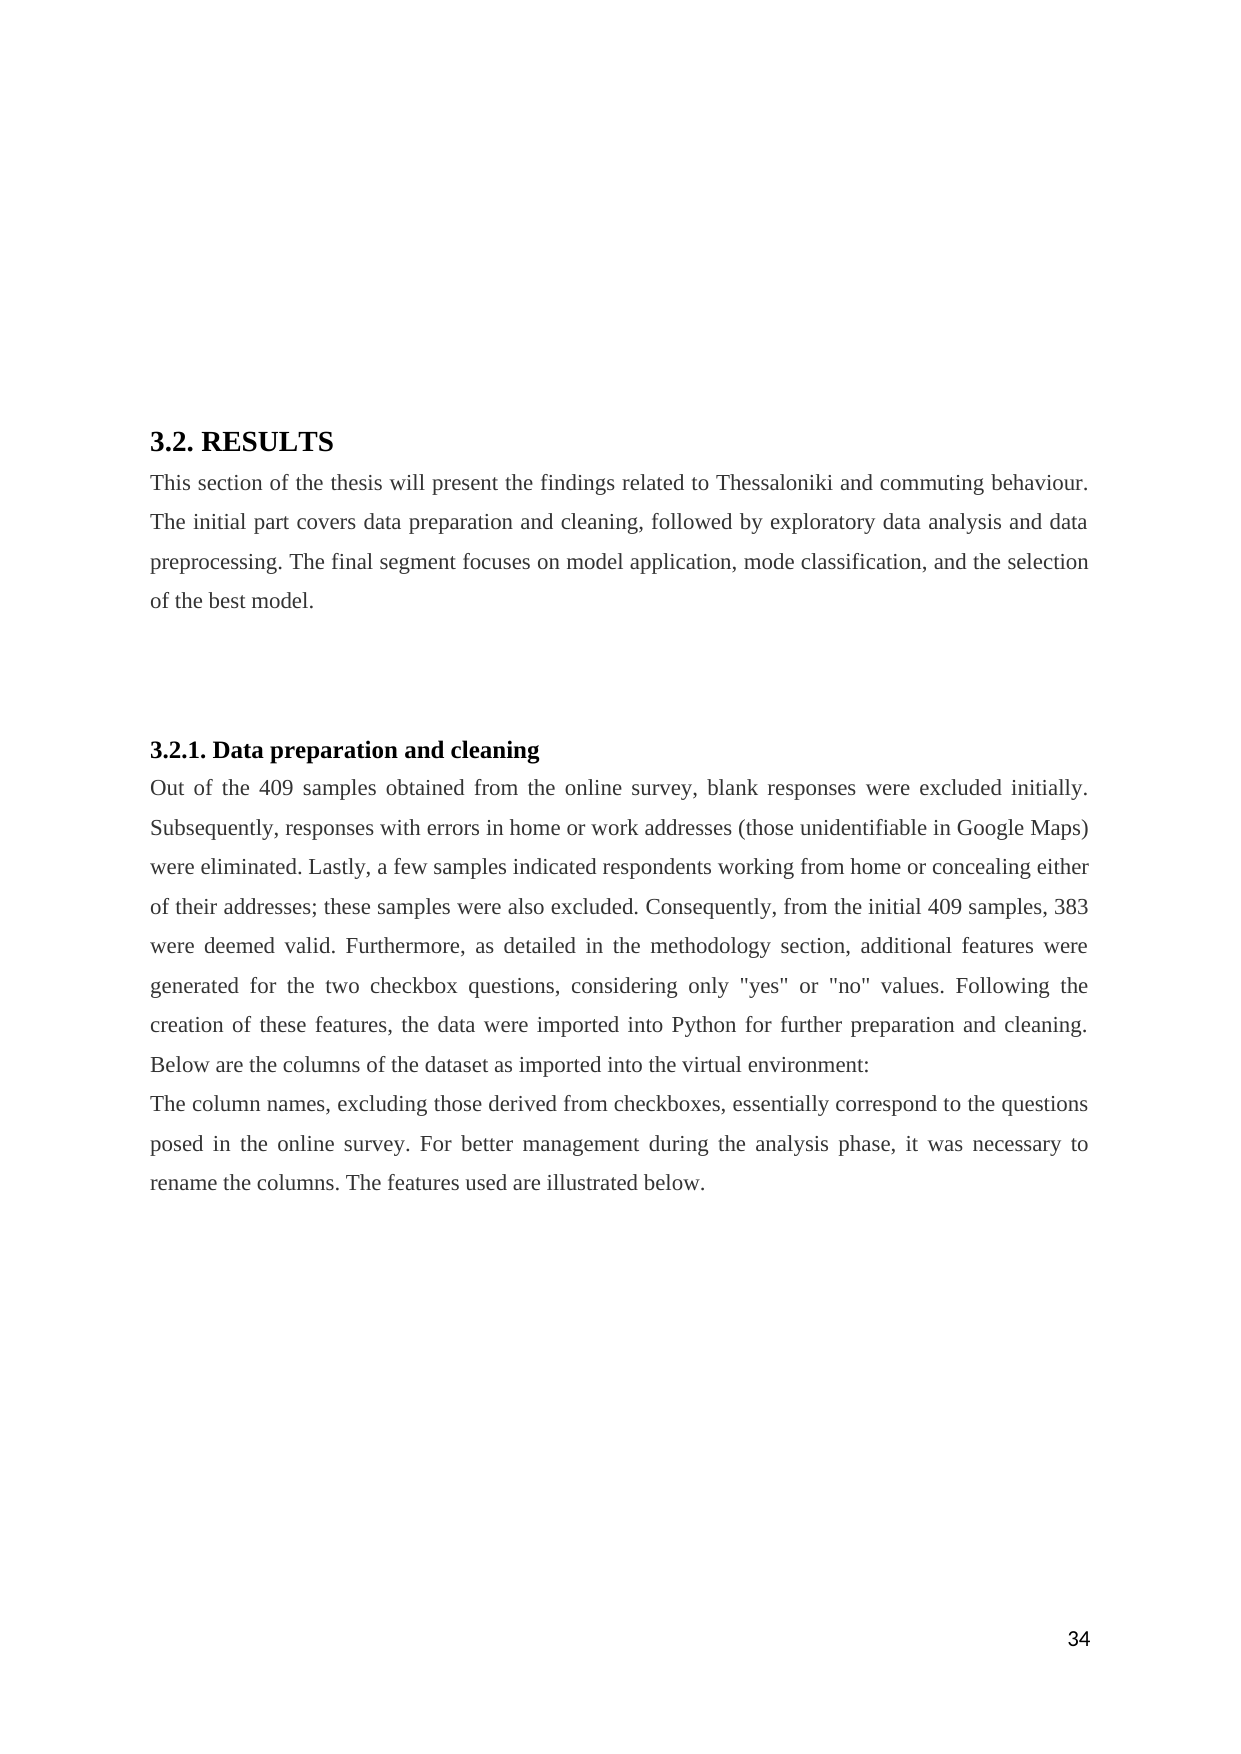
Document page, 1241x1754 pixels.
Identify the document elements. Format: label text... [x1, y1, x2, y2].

text The column names, excluding those derived from checkboxes, essentially correspond to the questions posed in the online survey. For better management during the analysis phase, it was necessary to rename the columns. The features used are illustrated below. [150, 1090, 1090, 1195]
text Out of the 409 samples obtained from the online survey, blank responses were excluded initially. Subsequently, responses with errors in home or work addresses (those unidentifiable in Google Maps) were eliminated. Lastly, a few samples indicated respondents working from home or concealing either of their addresses; these samples were also excluded. Consequently, from the initial 409 samples, 383 were deemed valid. Furthermore, as detailed in the methodology section, additional features were generated for the two checkbox questions, considering only "yes" or "no" values. Following the creation of these features, the data were imported into Python for further preparation and cleaning. Below are the columns of the dataset as imported into the virtual environment: [150, 774, 1090, 1077]
text This section of the thesis will present the findings related to Thessaloniki and commuting behaviour. The initial part covers data preparation and cleaning, followed by exploratory data analysis and data preprocessing. The final segment focuses on model application, mode classification, and the selection of the best model. [150, 469, 1090, 614]
subtitle 3.2. RESULTS [150, 424, 1090, 458]
subtitle 3.2.1. Data preparation and cleaning [150, 735, 1090, 764]
